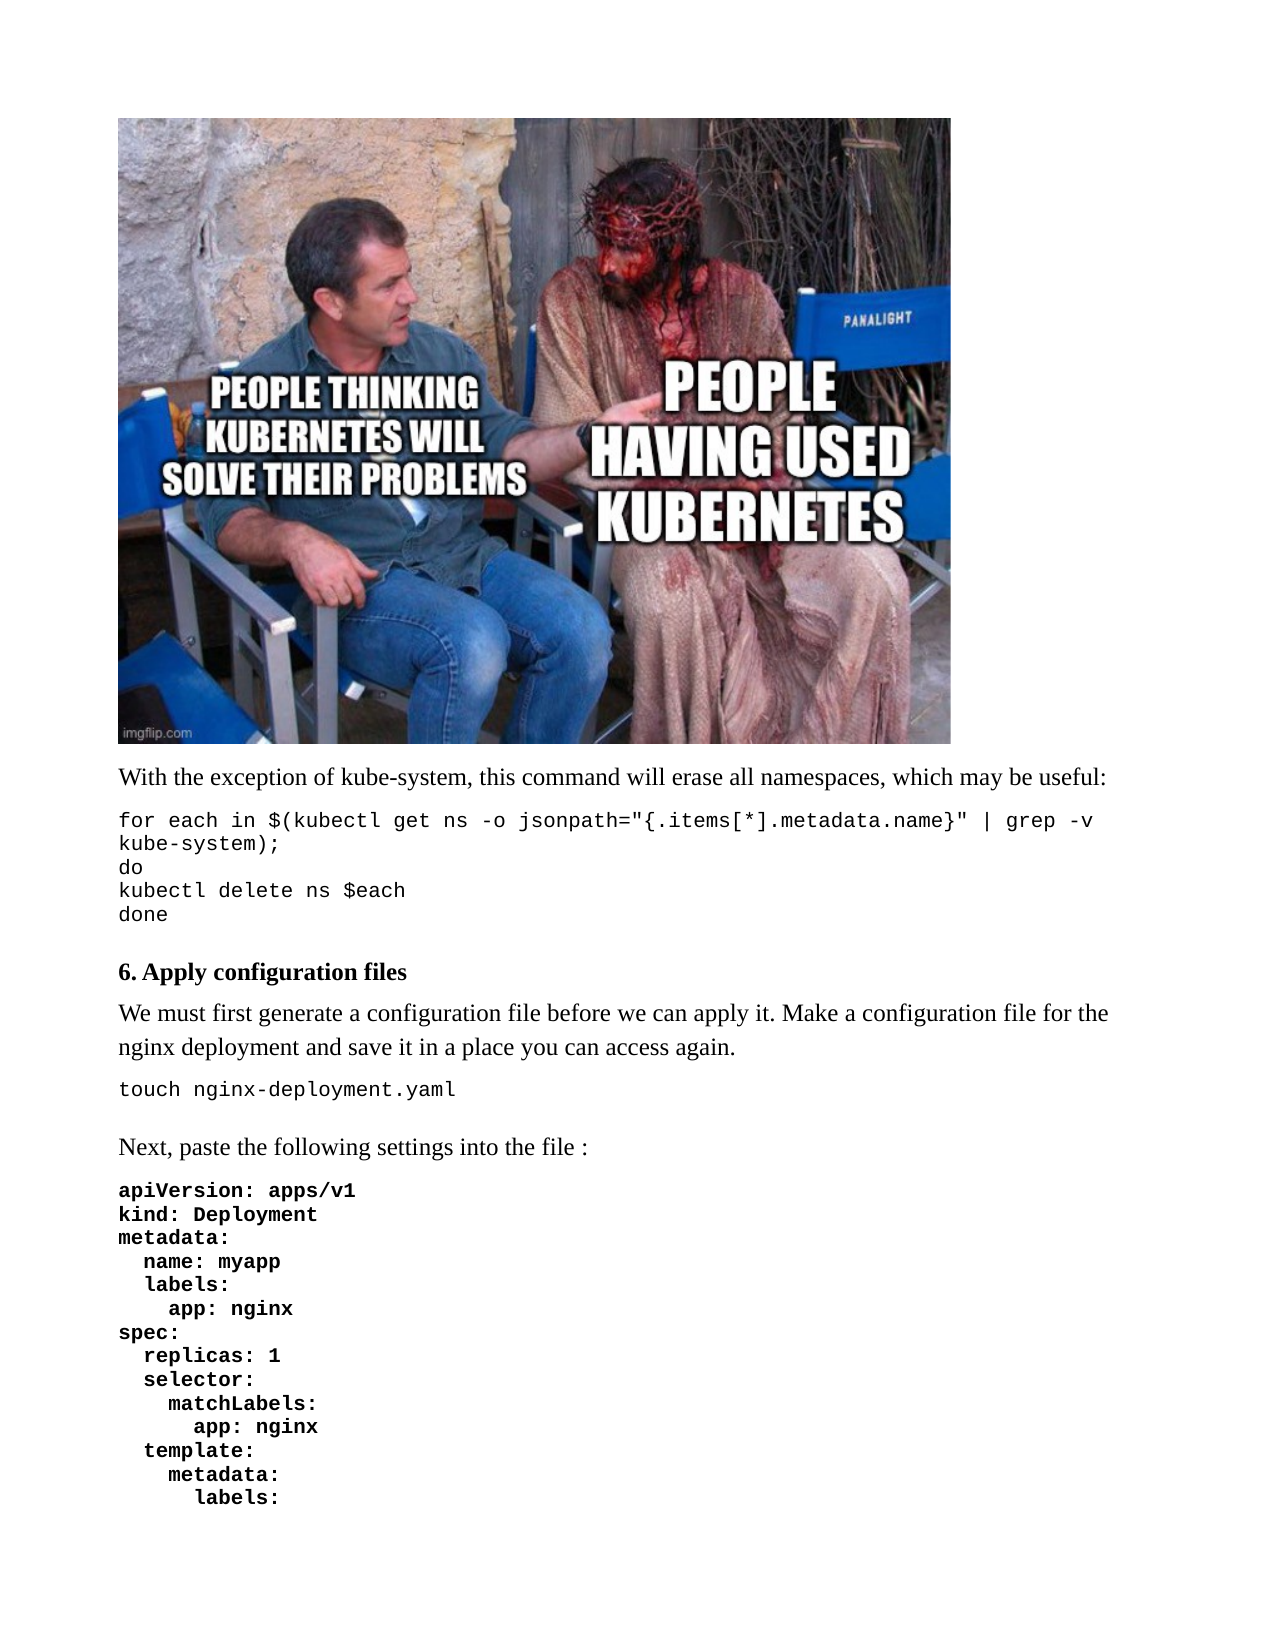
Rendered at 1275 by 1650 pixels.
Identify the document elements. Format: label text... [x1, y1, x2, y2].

text Next, paste the following settings into the file : [118, 1132, 1157, 1161]
text for each in $(kubectl get ns -o jsonpath="{.items[*].metadata.name}" | grep -v kube-system); [118, 809, 1157, 857]
text kind: Deployment [118, 1203, 1157, 1227]
text selector: [118, 1369, 1157, 1393]
text matchLabels: [118, 1393, 1157, 1416]
text spec: [118, 1322, 1157, 1345]
text replicas: 1 [118, 1345, 1157, 1369]
text metadata: [118, 1227, 1157, 1251]
subtitle 6. Apply configuration files 📂 [118, 957, 1157, 986]
text template: [118, 1440, 1157, 1464]
text apiVersion: apps/v1 [118, 1180, 1157, 1203]
text labels: [118, 1274, 1157, 1298]
text We must first generate a configuration file before we can apply it. Make a configuration file for the nginx deployment and save it in a place you can access again. [118, 998, 1157, 1060]
text app: nginx [118, 1298, 1157, 1322]
text kubectl delete ns $each [118, 881, 1157, 904]
text metadata: [118, 1464, 1157, 1487]
picture [118, 118, 951, 744]
text With the exception of kube-system, this command will erase all namespaces, which may be useful: [118, 762, 1157, 791]
text labels: [118, 1487, 1157, 1511]
text do [118, 857, 1157, 881]
text name: myapp [118, 1251, 1157, 1274]
text touch nginx-deployment.yaml [118, 1079, 1157, 1103]
text done [118, 904, 1157, 928]
text app: nginx [118, 1416, 1157, 1440]
